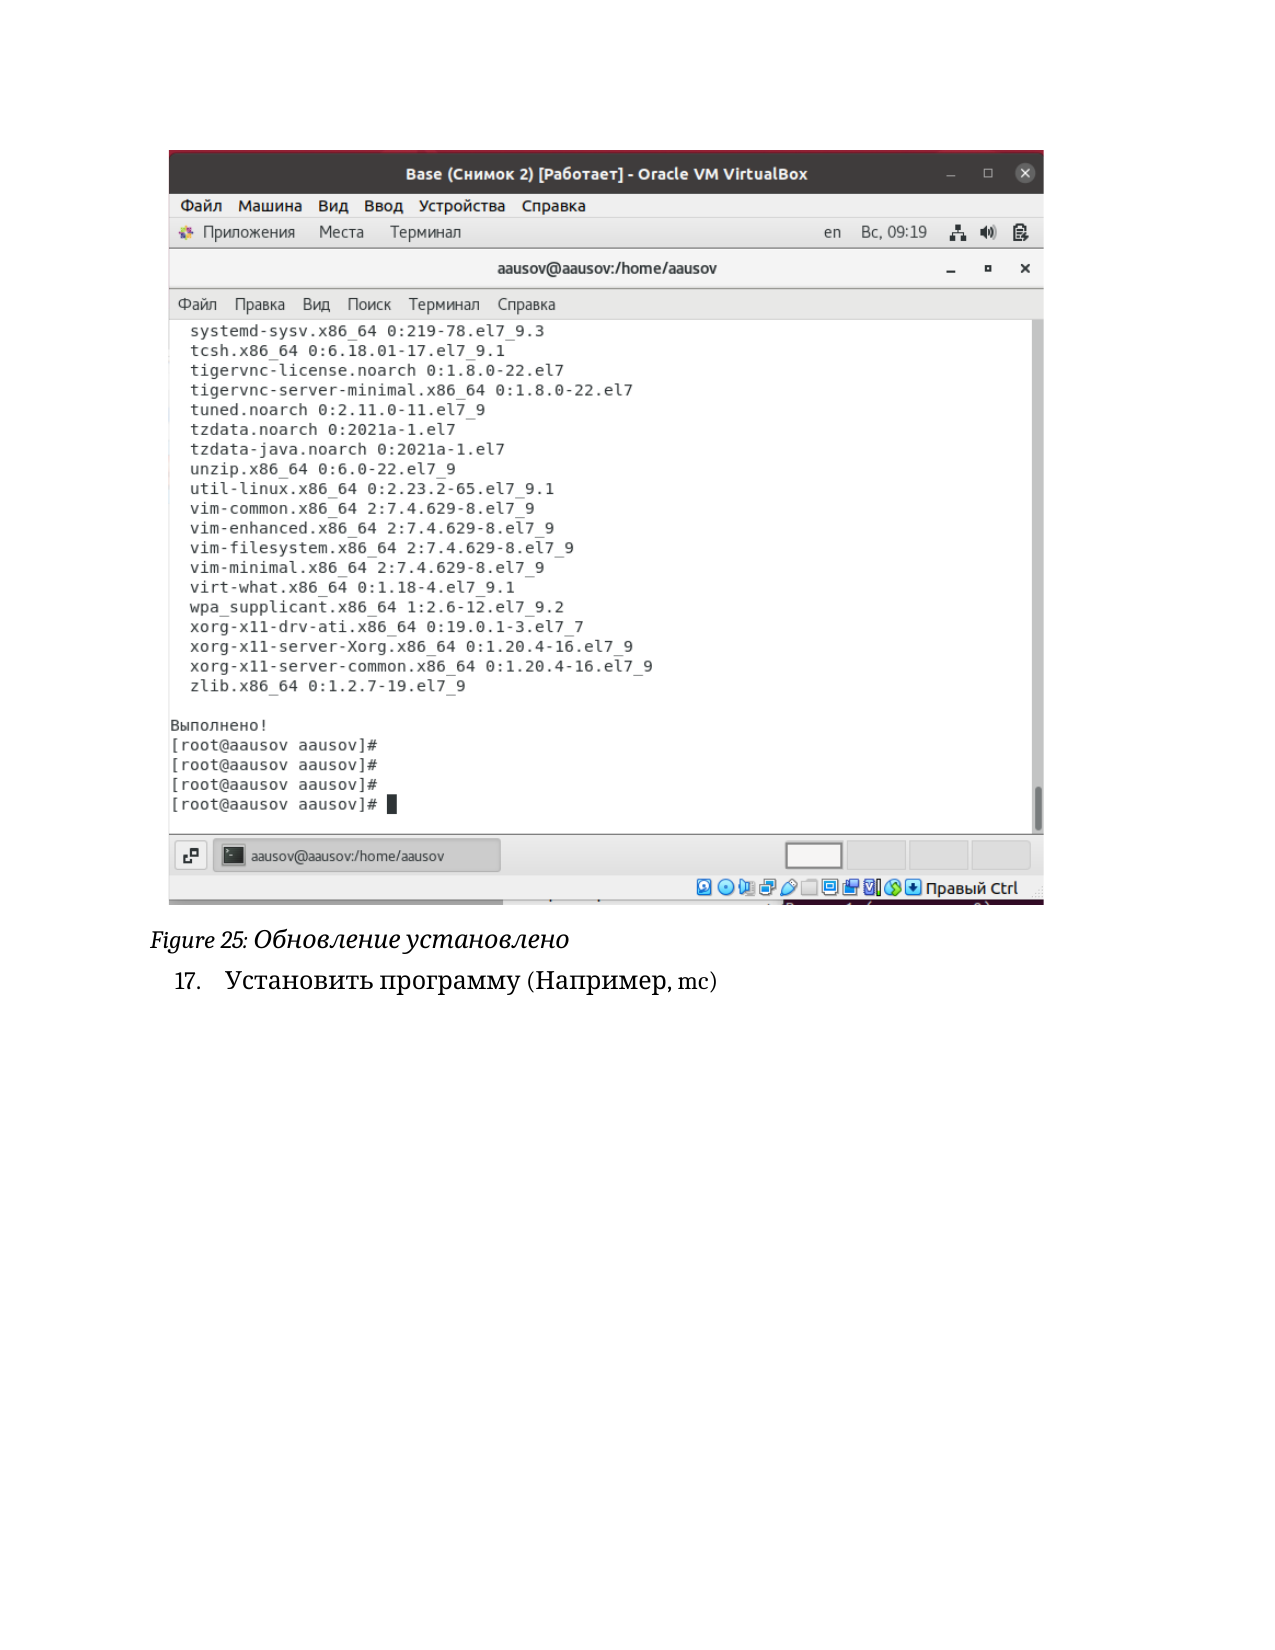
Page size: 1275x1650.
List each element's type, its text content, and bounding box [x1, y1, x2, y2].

picture [168, 150, 1044, 905]
list Установить программу (Например, mc) [175, 967, 1125, 996]
text Figure 25: Обновление установлено [150, 926, 1125, 954]
